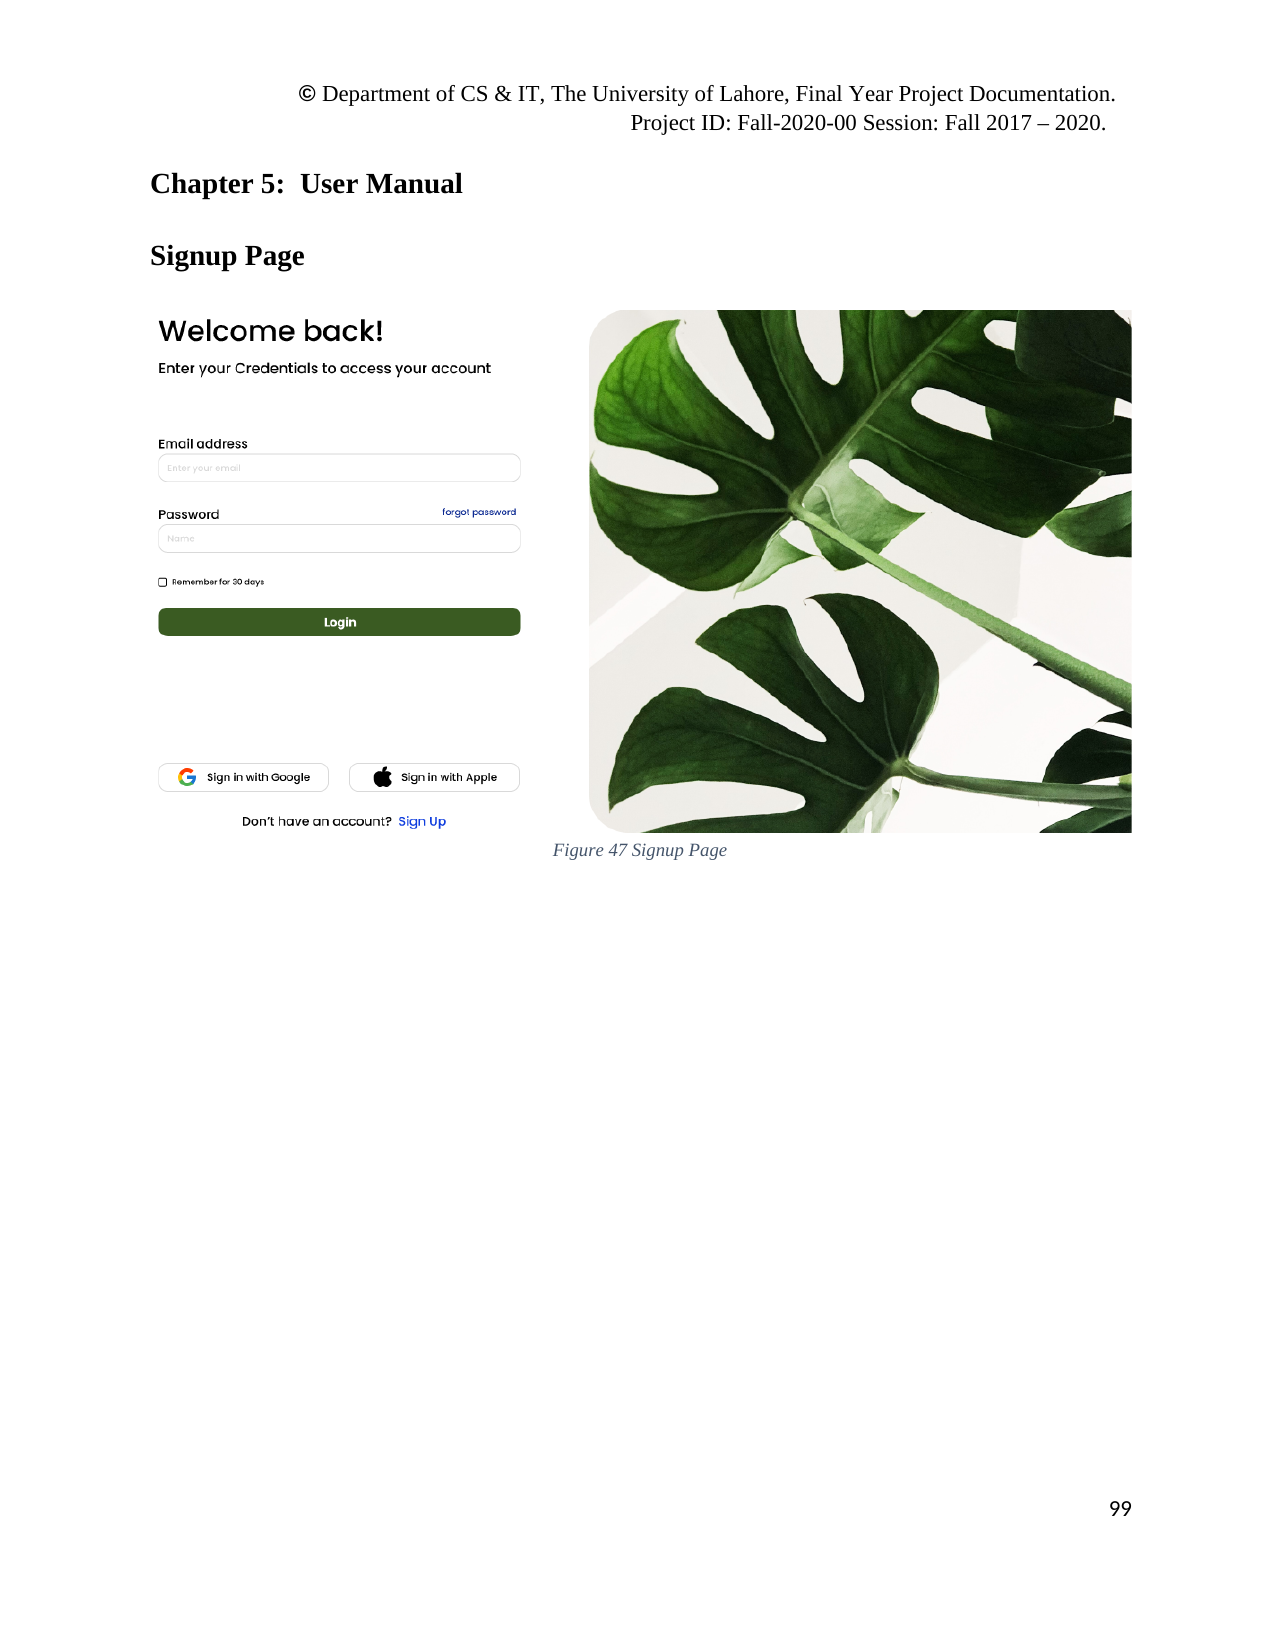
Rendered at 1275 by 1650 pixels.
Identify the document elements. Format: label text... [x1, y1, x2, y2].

subtitle Signup Page [150, 238, 1132, 272]
picture [150, 310, 1132, 837]
subtitle Chapter 5: User Manual [150, 166, 1132, 199]
